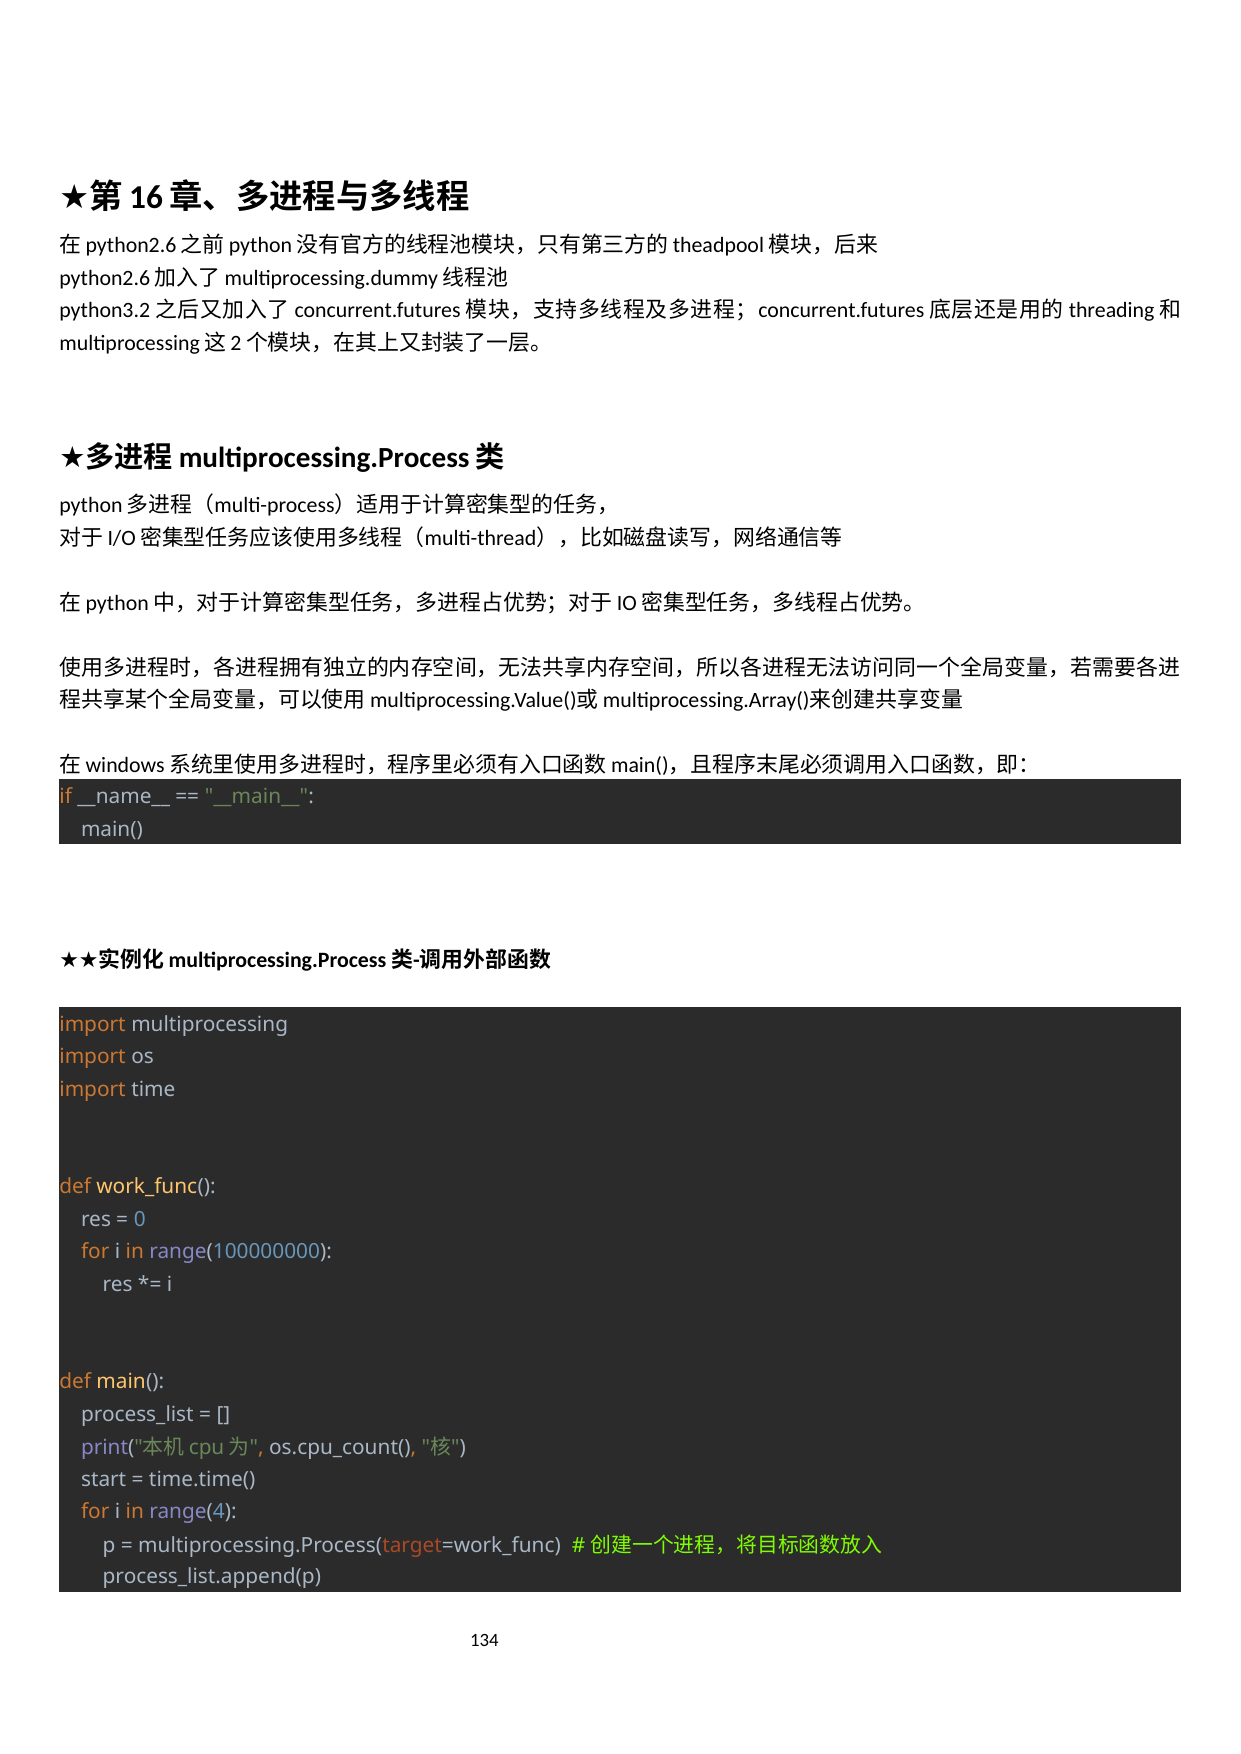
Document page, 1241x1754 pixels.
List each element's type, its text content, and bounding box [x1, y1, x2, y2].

text 对于I/O密集型任务应该使用多线程（multi-thread），比如磁盘读写，网络通信等 [59, 519, 1181, 552]
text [59, 1007, 1181, 1592]
text if __name__ == "__main__": main() [59, 779, 1181, 844]
text python多进程（multi-process）适用于计算密集型的任务， [59, 487, 1181, 519]
text 在python2.6之前python没有官方的线程池模块，只有第三方的theadpool模块，后来 [59, 227, 1181, 259]
text 在python中，对于计算密集型任务，多进程占优势；对于IO密集型任务，多线程占优势。 [59, 584, 1181, 617]
text 使用多进程时，各进程拥有独立的内存空间，无法共享内存空间，所以各进程无法访问同一个全局变量，若需要各进程共享某个全局变量，可以使用multiprocessing.Value()或multiprocessing.Array()来创建共享变量 [59, 649, 1181, 714]
text 在windows系统里使用多进程时，程序里必须有入口函数main()，且程序末尾必须调用入口函数，即： [59, 747, 1181, 779]
text python2.6加入了multiprocessing.dummy线程池 [59, 259, 1181, 292]
text ★★实例化multiprocessing.Process类-调用外部函数 [59, 942, 1181, 974]
text ★多进程multiprocessing.Process类 [59, 422, 1181, 487]
text ★第16章、多进程与多线程 [59, 162, 1181, 227]
text python3.2之后又加入了concurrent.futures模块，支持多线程及多进程；concurrent.futures底层还是用的threading和multiprocessing这2个模块，在其上又封装了一层。 [59, 292, 1181, 357]
